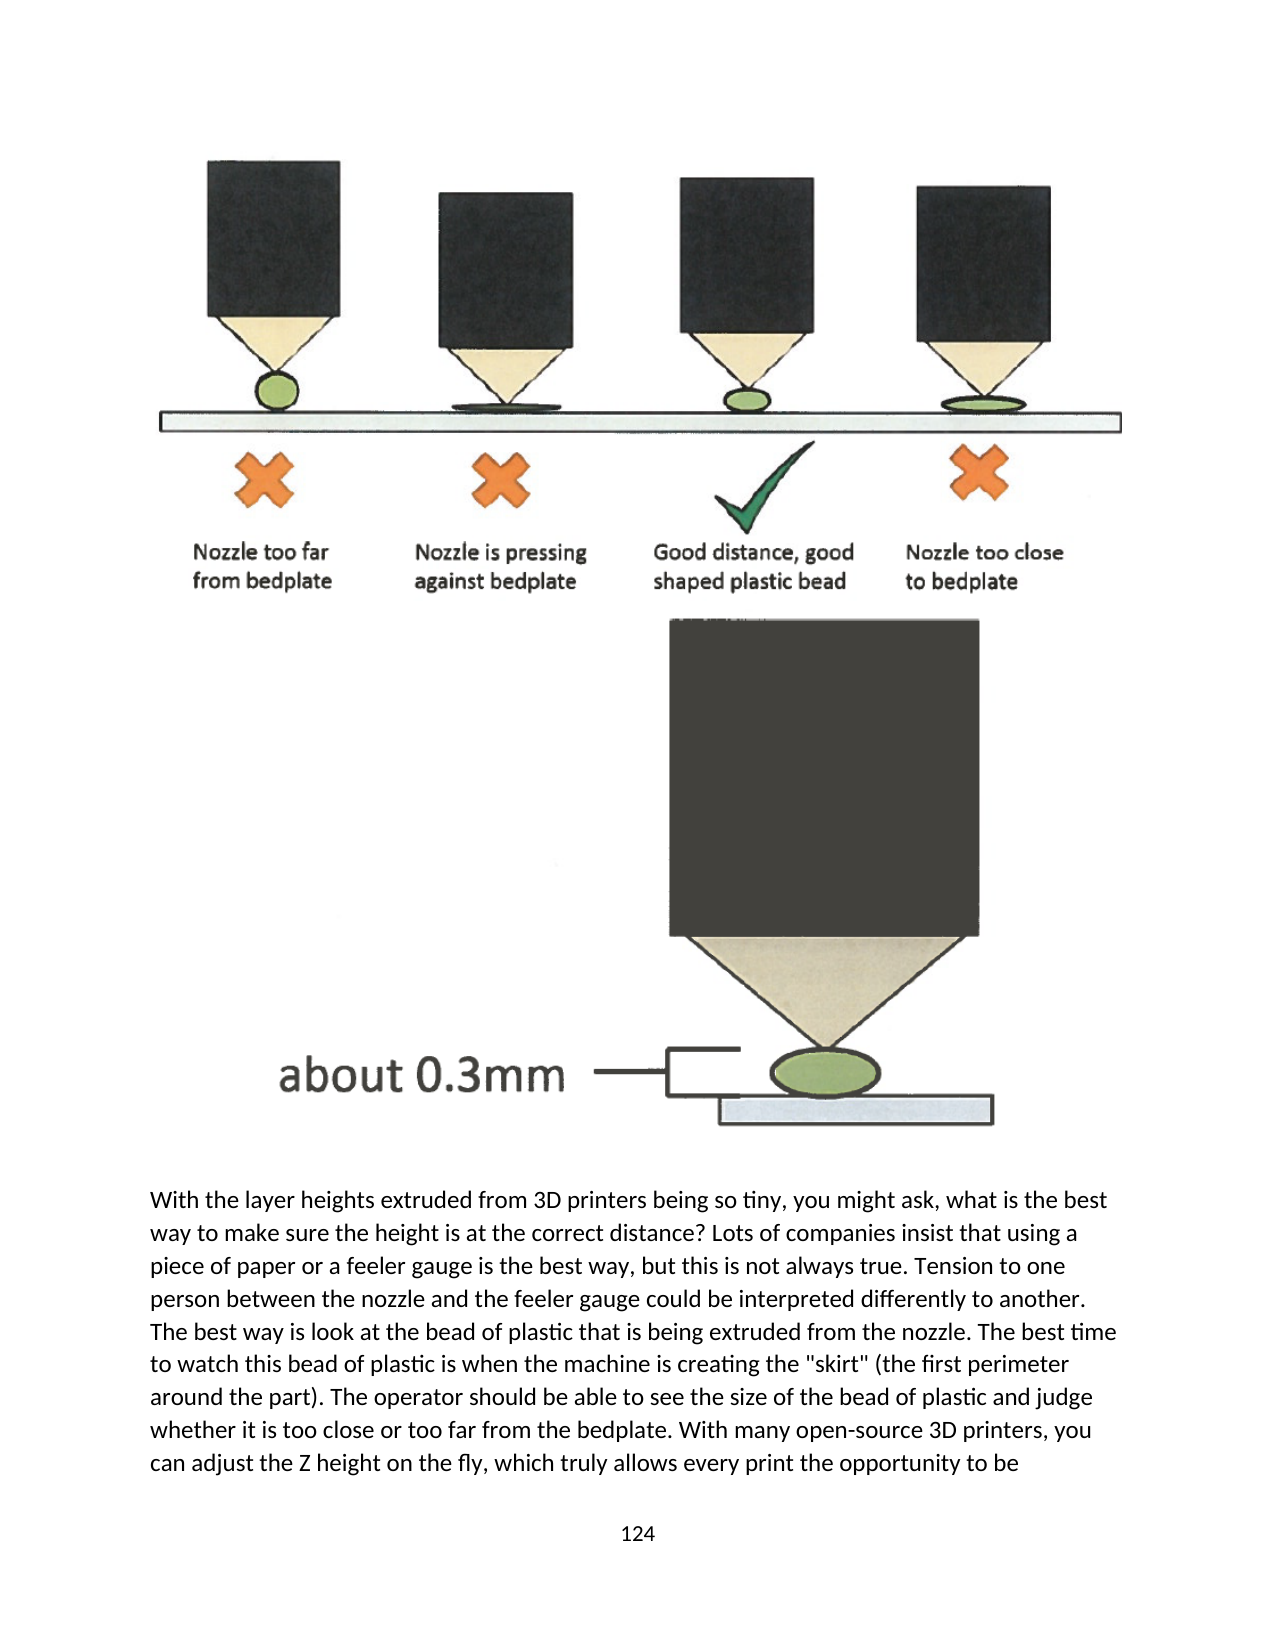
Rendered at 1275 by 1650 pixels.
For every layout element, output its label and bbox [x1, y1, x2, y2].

picture [271, 609, 1000, 1134]
text [150, 1184, 1125, 1478]
picture [150, 150, 1122, 600]
